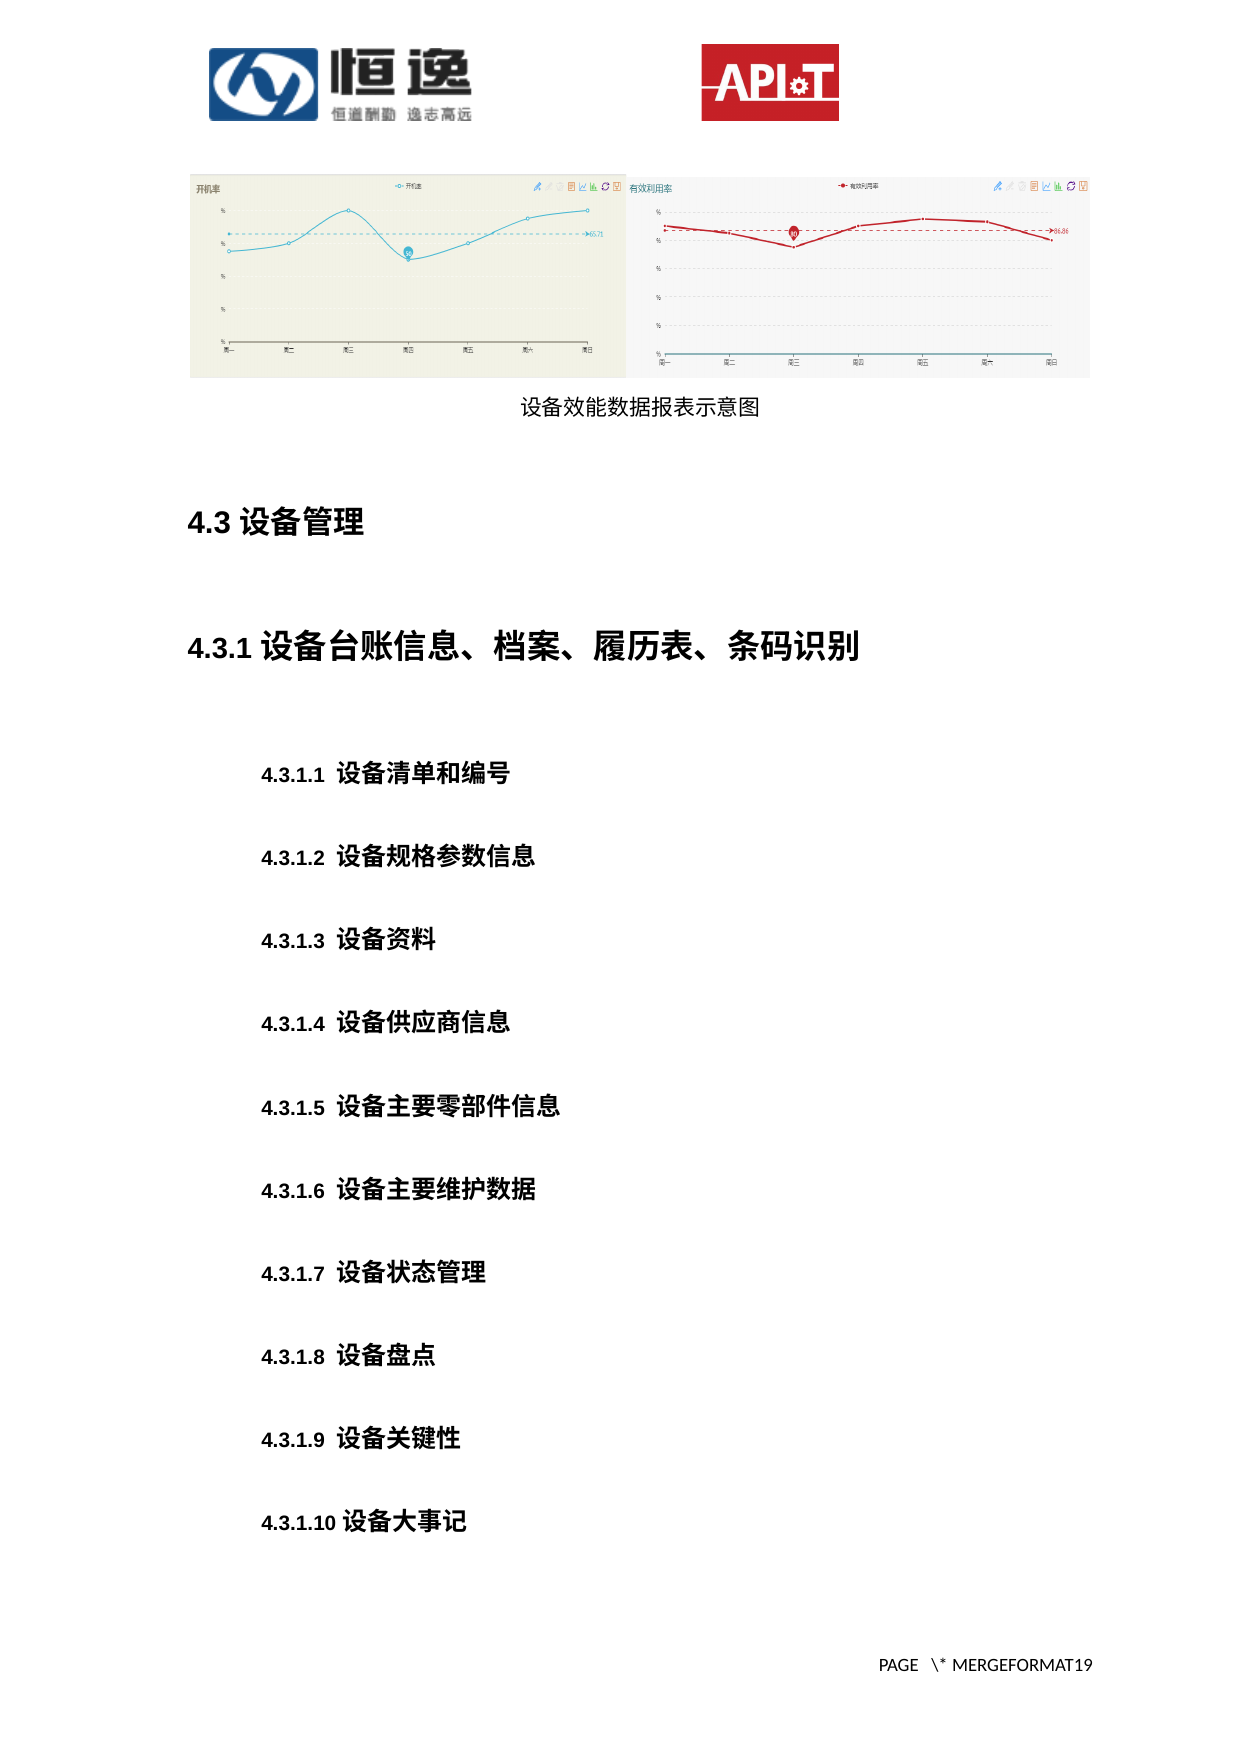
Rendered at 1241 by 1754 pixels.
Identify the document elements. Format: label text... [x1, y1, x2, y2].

text 4.3.1.4 设备供应商信息 [261, 988, 1093, 1053]
subtitle 4.3.1 设备台账信息、档案、履历表、条码识别 [187, 612, 1093, 677]
subtitle 4.3 设备管理 [187, 487, 1093, 552]
text 4.3.1.7 设备状态管理 [261, 1238, 1093, 1303]
text 设备效能数据报表示意图 [187, 389, 1093, 422]
text 4.3.1.10 设备大事记 [261, 1487, 1093, 1552]
text 4.3.1.2 设备规格参数信息 [261, 822, 1093, 887]
picture [190, 174, 1090, 378]
picture [209, 48, 474, 121]
text 4.3.1.9 设备关键性 [261, 1404, 1093, 1469]
text 4.3.1.8 设备盘点 [261, 1321, 1093, 1386]
text 4.3.1.5 设备主要零部件信息 [261, 1072, 1093, 1137]
text 4.3.1.3 设备资料 [261, 905, 1093, 970]
text 4.3.1.6 设备主要维护数据 [261, 1155, 1093, 1220]
picture [701, 44, 839, 121]
text 4.3.1.1 设备清单和编号 [261, 739, 1093, 804]
